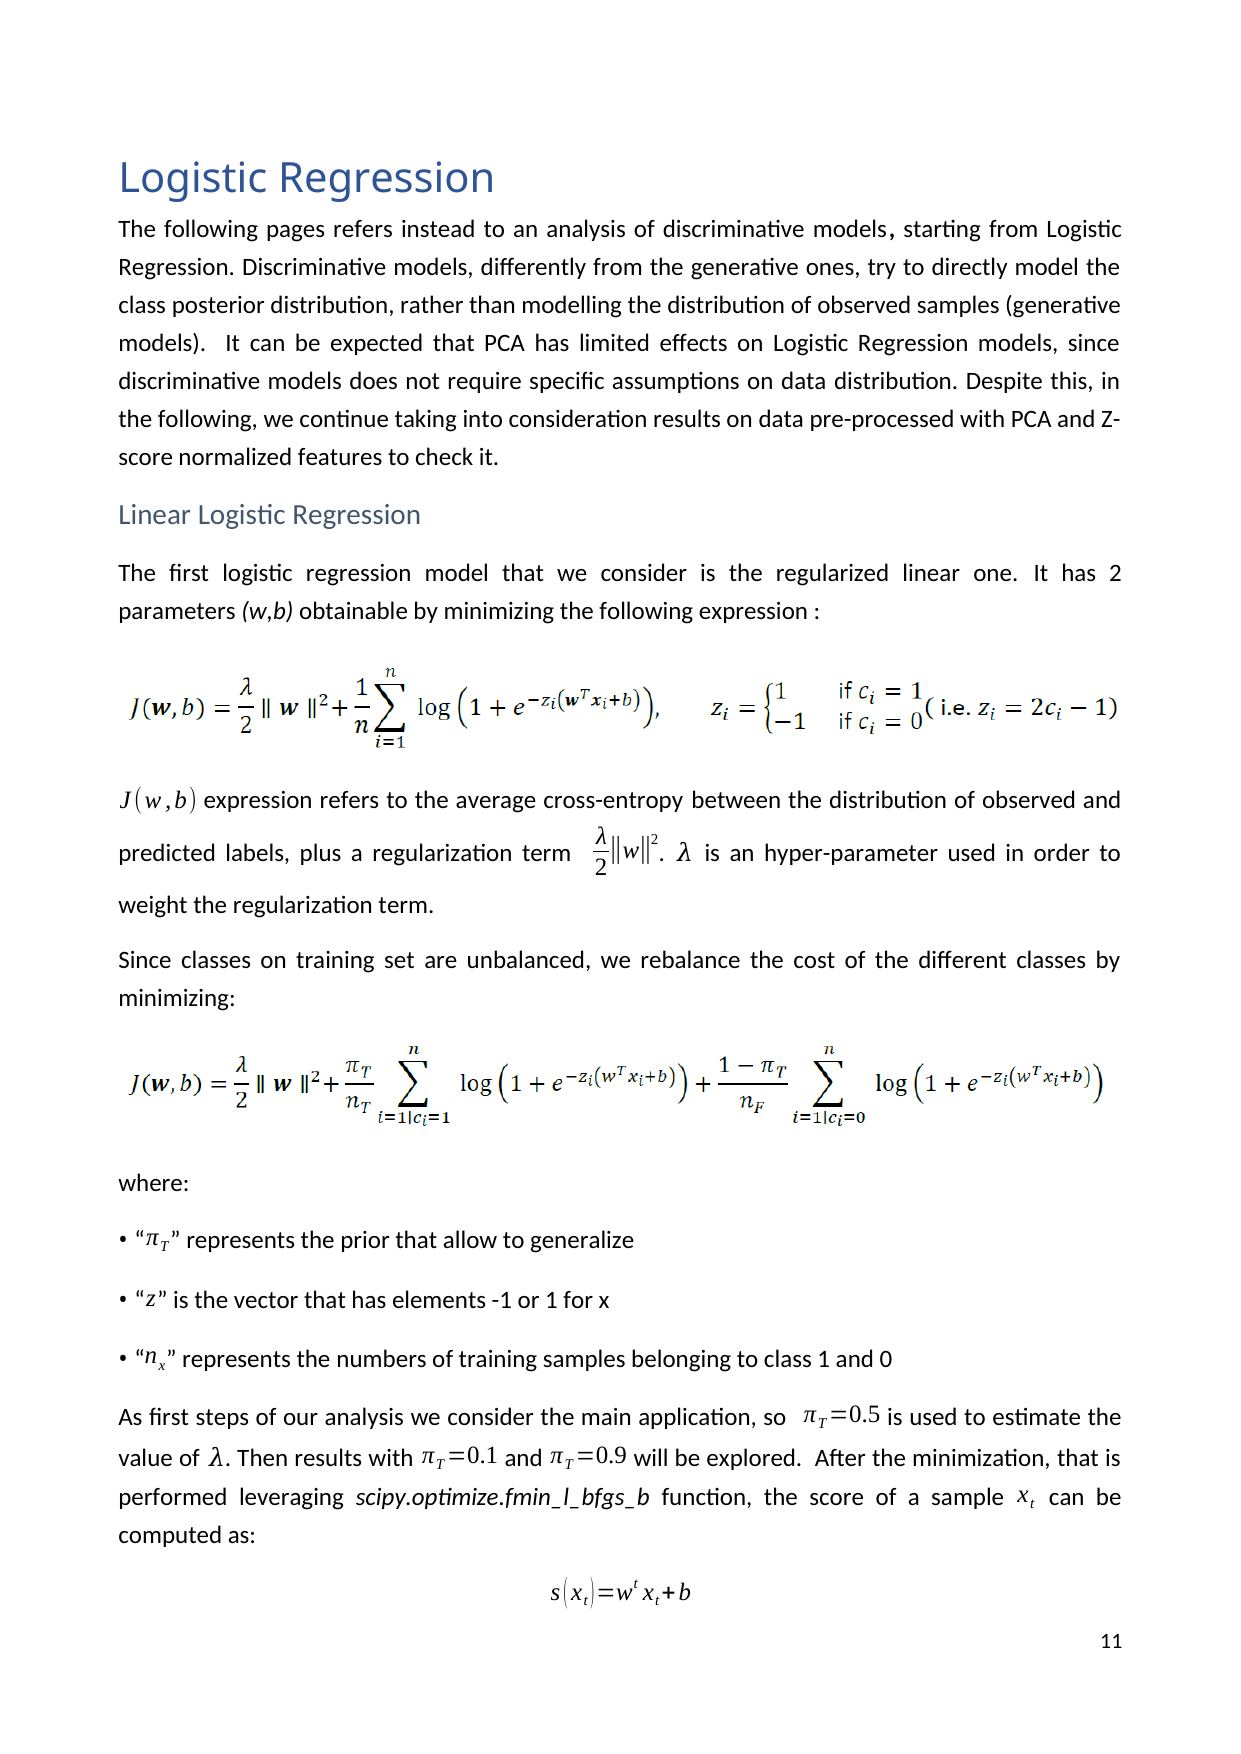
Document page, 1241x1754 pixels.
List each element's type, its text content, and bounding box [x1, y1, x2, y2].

text expression refers to the average cross-entropy between the distribution of observed and predicted labels, plus a regularization term . 𝜆 is an hyper-parameter used in order to weight the regularization term. [118, 784, 1122, 920]
text • “” is the vector that has elements -1 or 1 for x [118, 1281, 1122, 1315]
picture [118, 1037, 1123, 1144]
text Since classes on training set are unbalanced, we rebalance the cost of the different classes by minimizing: [118, 944, 1122, 1013]
text As first steps of our analysis we consider the main application, so is used to estimate the value of 𝜆. Then results with and will be explored. After the minimization, that is performed leveraging scipy.optimize.fmin_l_bfgs_b function, the score of a sample can be computed as: [118, 1400, 1122, 1550]
text where: [118, 1167, 1122, 1198]
picture [118, 650, 1123, 761]
text The first logistic regression model that we consider is the regularized linear one. It has 2 parameters (w,b) obtainable by minimizing the following expression : [118, 557, 1122, 626]
text • “” represents the prior that allow to generalize [118, 1222, 1122, 1256]
text • “” represents the numbers of training samples belonging to class 1 and 0 [118, 1341, 1122, 1374]
subtitle Logistic Regression [118, 148, 1122, 204]
text The following pages refers instead to an analysis of discriminative models, starting from Logistic Regression. Discriminative models, differently from the generative ones, try to directly model the class posterior distribution, rather than modelling the distribution of observed samples (generative models). It can be expected that PCA has limited effects on Logistic Regression models, since discriminative models does not require specific assumptions on data distribution. Despite this, in the following, we continue taking into consideration results on data pre-processed with PCA and Z-score normalized features to check it. [118, 213, 1122, 472]
subtitle Linear Logistic Regression [118, 496, 1122, 532]
